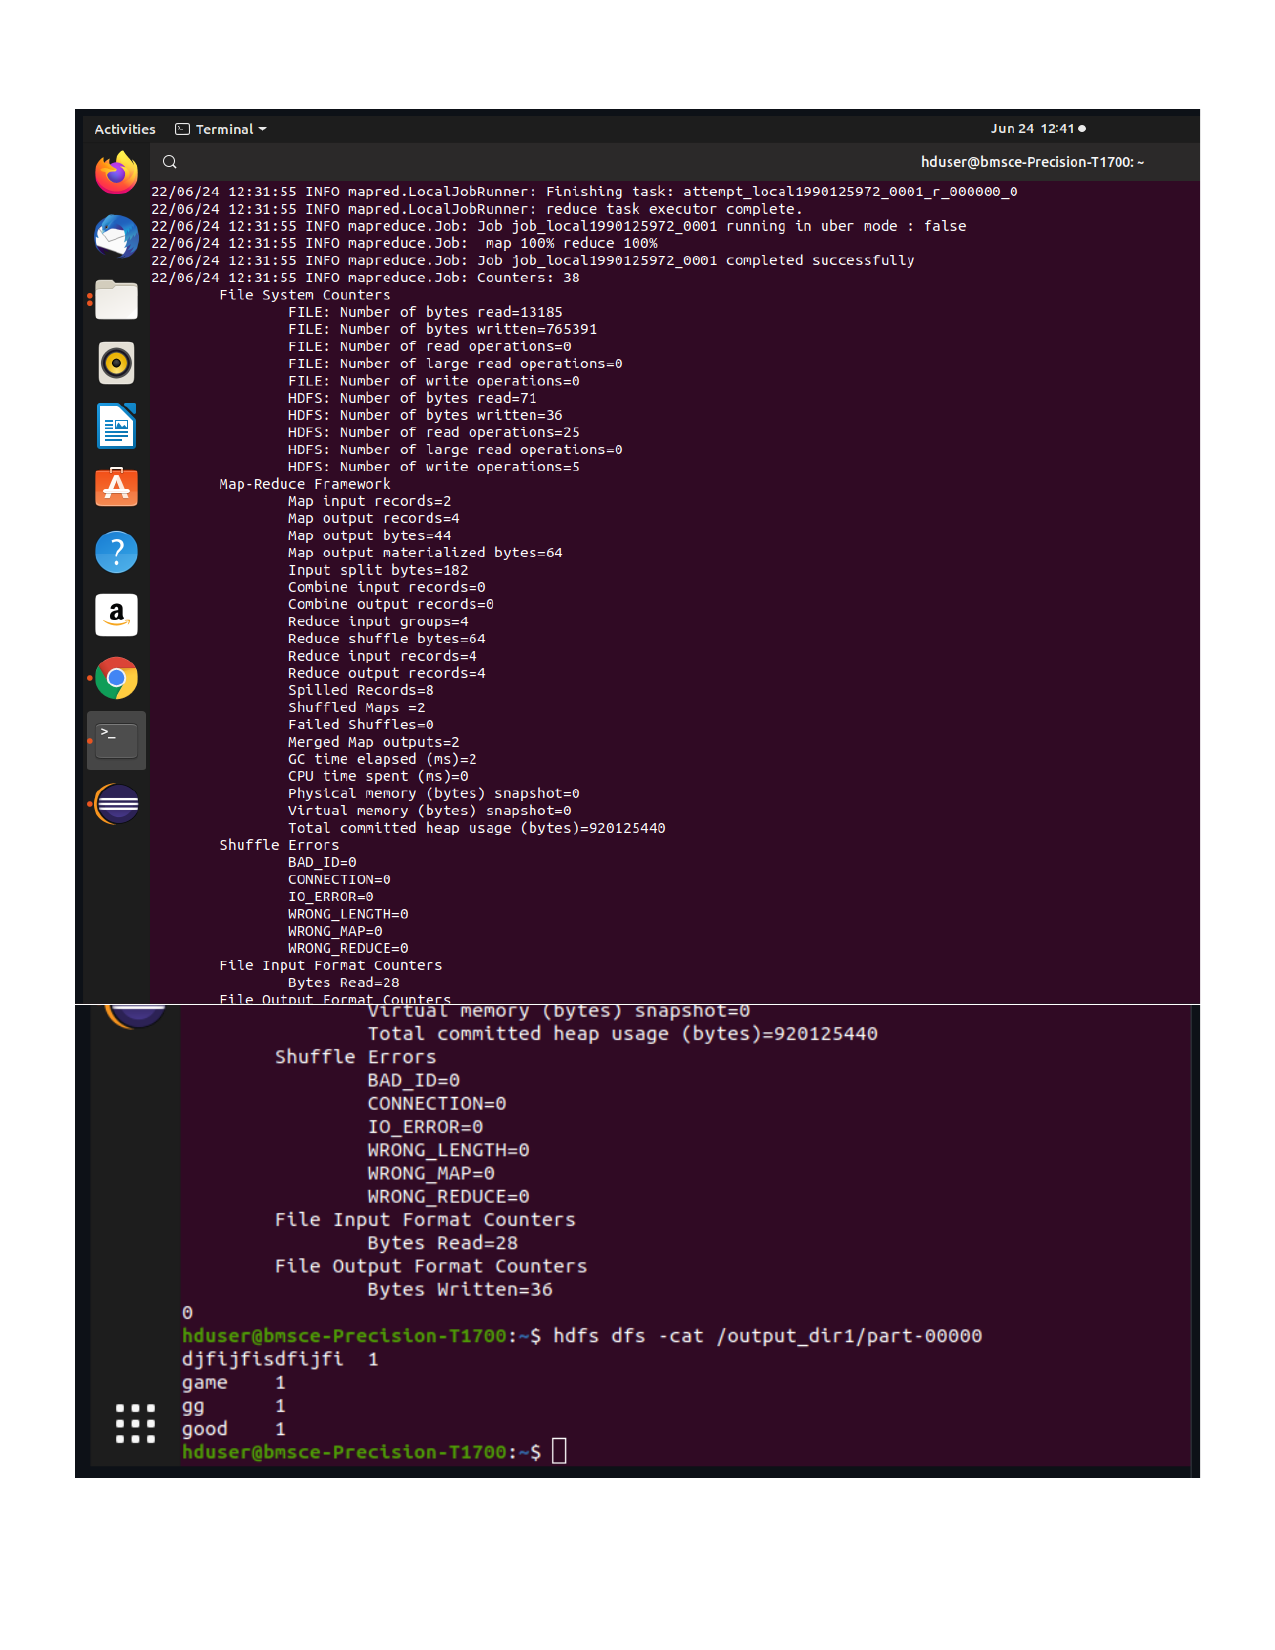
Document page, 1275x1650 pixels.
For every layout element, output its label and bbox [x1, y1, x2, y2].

picture [75, 109, 1200, 1004]
picture [75, 1005, 1200, 1478]
